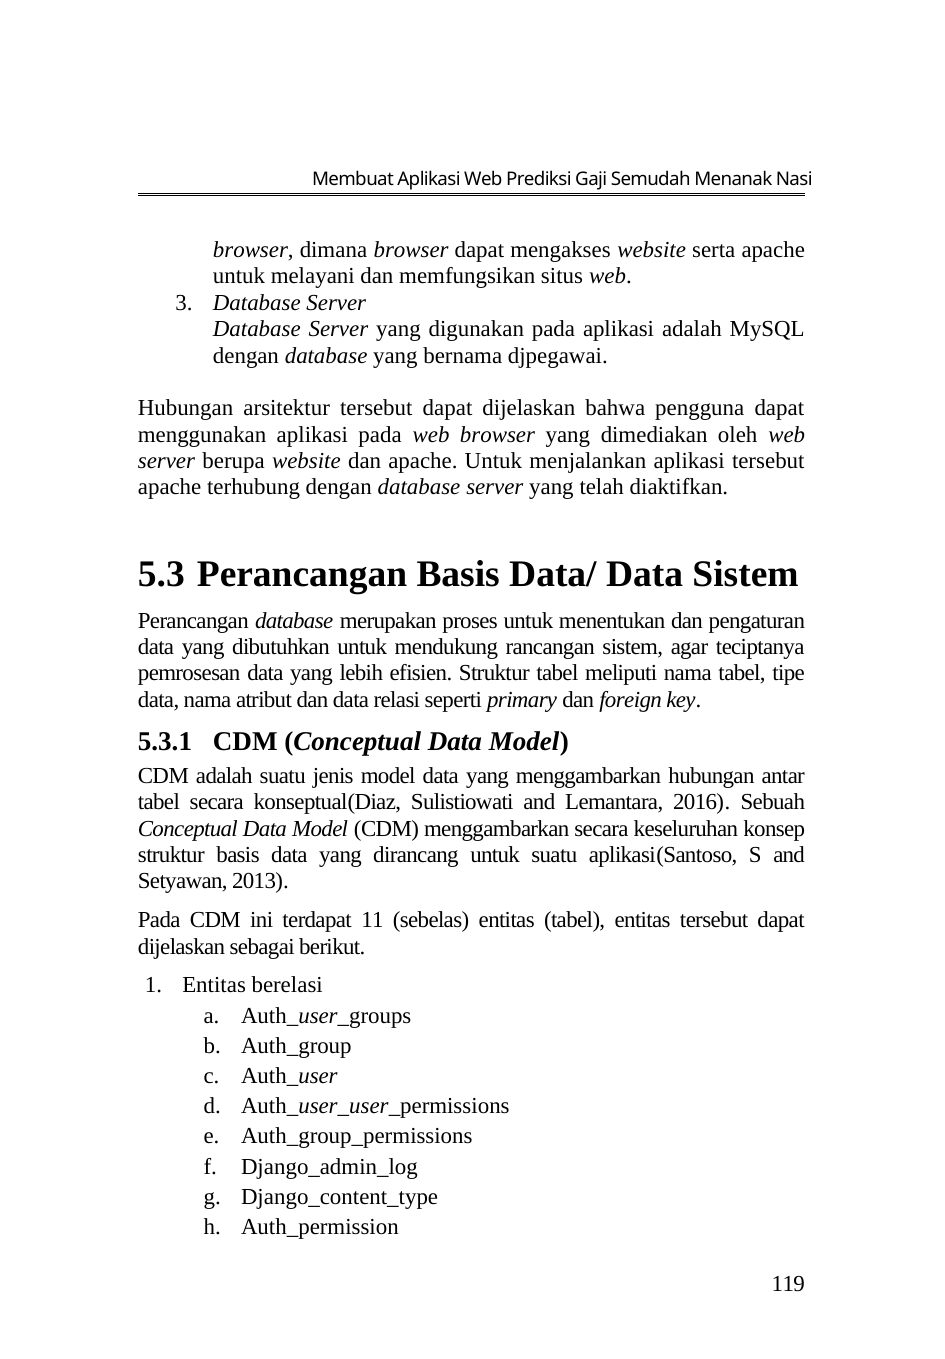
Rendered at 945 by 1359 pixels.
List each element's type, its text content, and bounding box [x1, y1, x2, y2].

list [213, 236, 805, 289]
list Hubungan arsitektur tersebut dapat dijelaskan bahwa pengguna dapat menggunakan aplikasi pada web browser yang dimediakan oleh web server berupa website dan apache. Untuk menjalankan aplikasi tersebut apache terhubung dengan database server yang telah diaktifkan. [138, 394, 805, 500]
text Perancangan database merupakan proses untuk menentukan dan pengaturan data yang dibutuhkan untuk mendukung rancangan sistem, agar teciptanya pemrosesan data yang lebih efisien. Struktur tabel meliputi nama tabel, tipe data, nama atribut dan data relasi seperti primary dan foreign key. [138, 607, 805, 712]
list Auth_user_user_permissions [203, 1092, 805, 1119]
list Auth_group [203, 1032, 805, 1058]
list Auth_group_permissions [203, 1123, 805, 1149]
text Pada CDM ini terdapat 11 (sebelas) entitas (tabel), entitas tersebut dapat dijelaskan sebagai berikut. [138, 906, 805, 959]
list Entitas berelasi [144, 972, 805, 998]
list Django_content_type [203, 1183, 805, 1209]
list Database Server [175, 289, 805, 315]
list Auth_user [203, 1062, 805, 1088]
subtitle Perancangan Basis Data/ Data Sistem [138, 551, 805, 594]
list Auth_user_groups [203, 1002, 805, 1028]
text CDM adalah suatu jenis model data yang menggambarkan hubungan antar tabel secara konseptual. Sebuah Conceptual Data Model (CDM) menggambarkan secara keseluruhan konsep struktur basis data yang dirancang untuk suatu aplikasi. [138, 762, 805, 894]
list Django_admin_log [203, 1153, 805, 1179]
list Auth_permission [203, 1213, 805, 1239]
subtitle CDM (Conceptual Data Model) [138, 725, 805, 756]
list Database Server yang digunakan pada aplikasi adalah MySQL dengan database yang bernama djpegawai. [213, 315, 805, 368]
